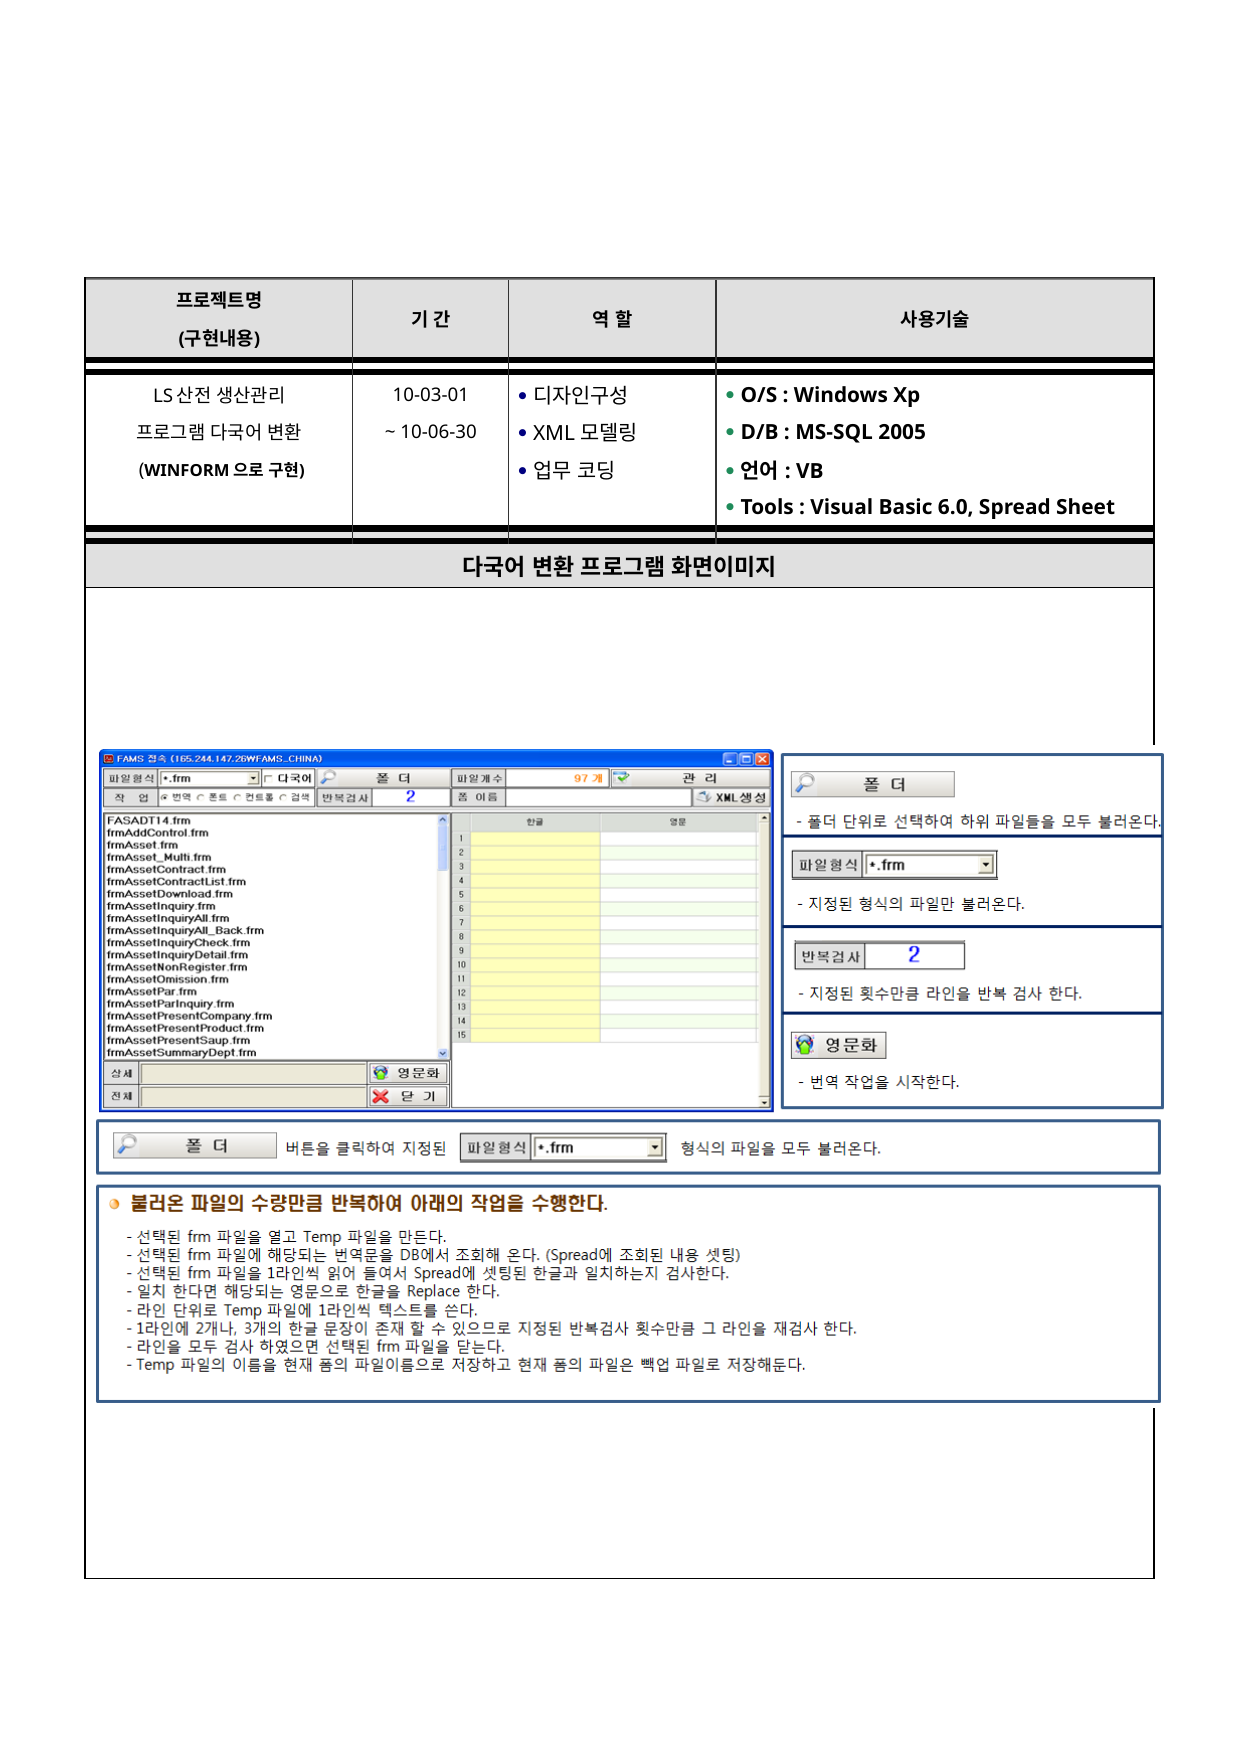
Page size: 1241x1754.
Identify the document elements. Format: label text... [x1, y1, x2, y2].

picture [95, 745, 1168, 1408]
table_cell LS산전 생산관리 프로그램 다국어 변환 (WINFORM으로 구현) [86, 375, 352, 525]
table_cell · 디자인구성 · XML 모델링 · 업무 코딩 [509, 375, 715, 525]
table_cell [86, 588, 1153, 1578]
table_cell 10-03-01 ~ 10-06-30 [353, 375, 508, 525]
table_header 역 할 [509, 280, 715, 357]
table_header 기 간 [353, 280, 508, 357]
table_cell 다국어 변환 프로그램 화면이미지 [86, 544, 1153, 587]
table_cell · O/S : Windows Xp · D/B : MS-SQL 2005 · 언어 : VB · Tools : Visual Basic 6.0, Spread Sheet [717, 375, 1153, 525]
table_header 사용기술 [717, 280, 1153, 357]
table_header 프로젝트명 (구현내용) [86, 280, 352, 357]
